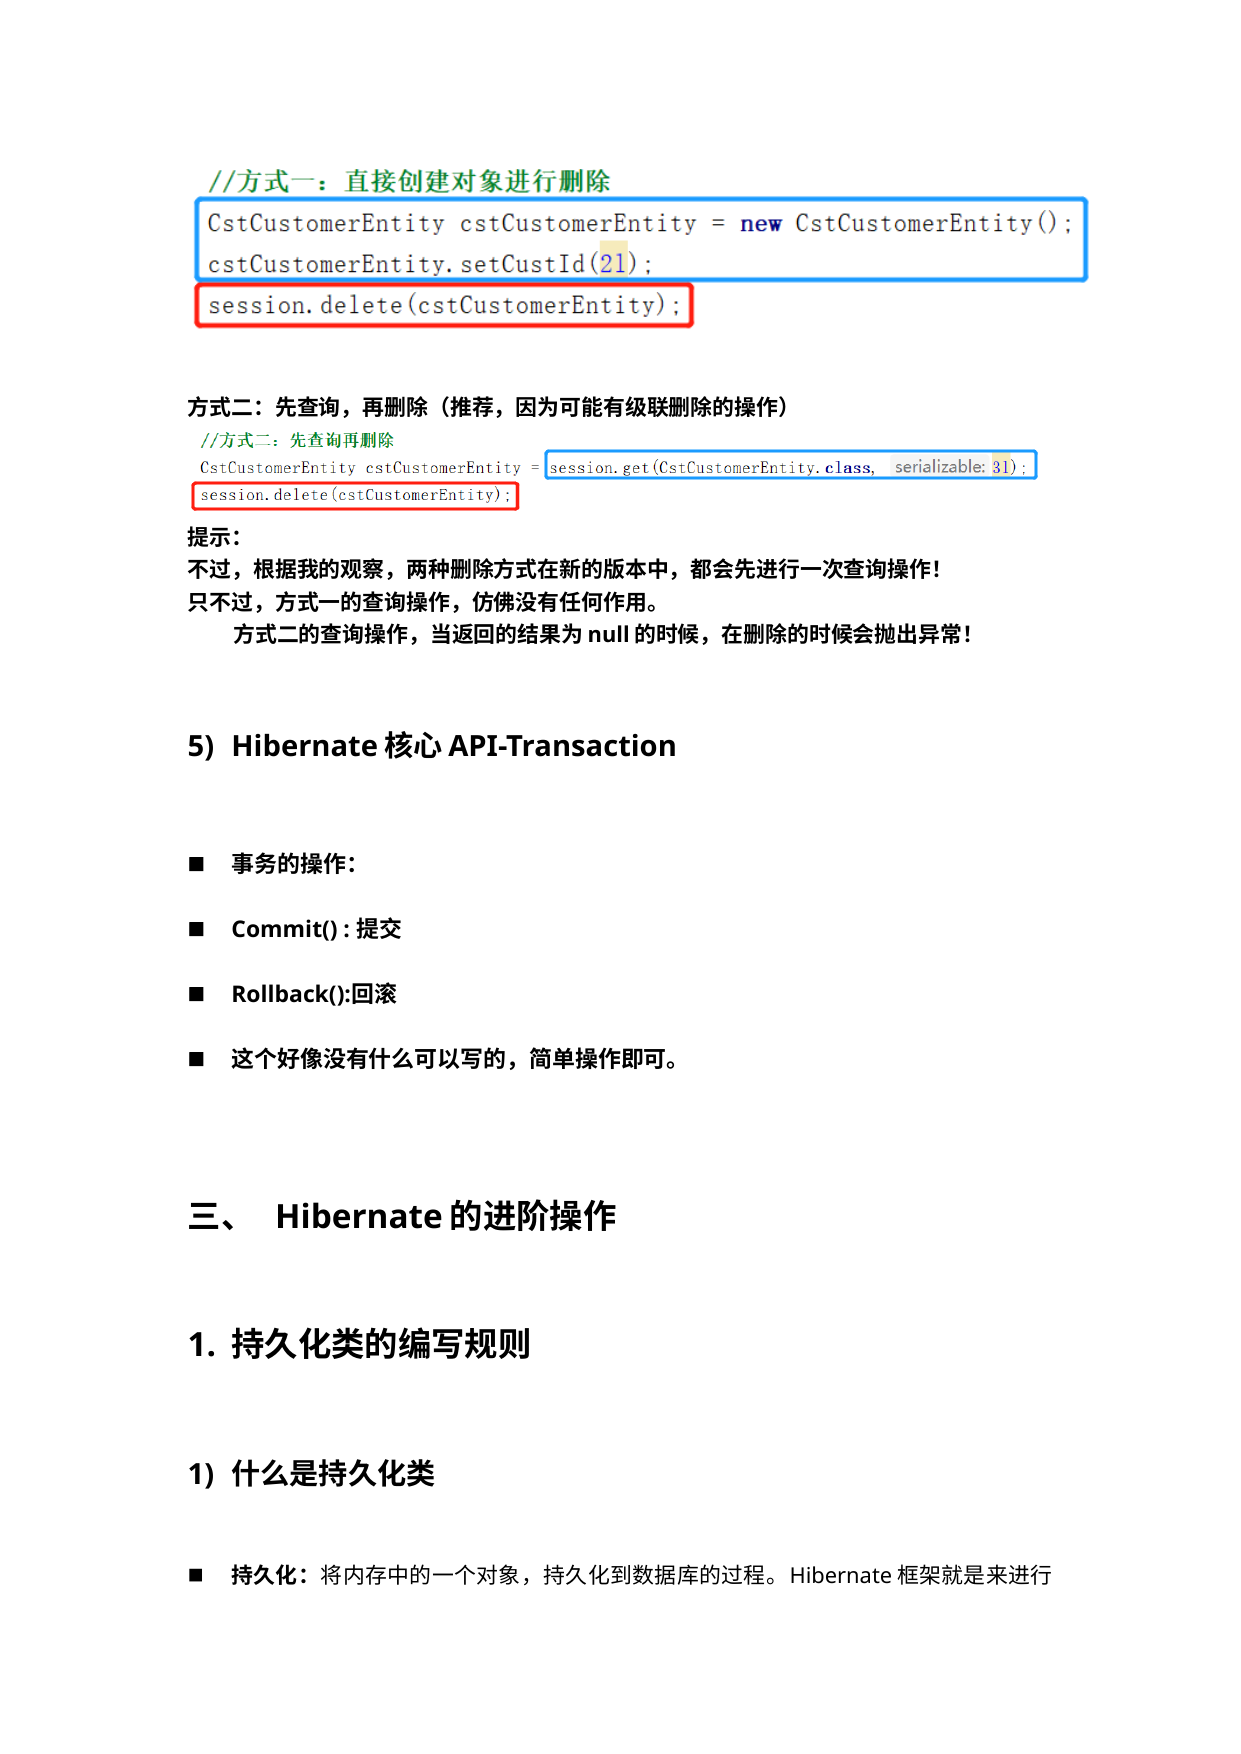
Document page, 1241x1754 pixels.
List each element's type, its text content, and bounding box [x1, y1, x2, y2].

list 这个好像没有什么可以写的，简单操作即可。 [187, 1025, 1053, 1090]
picture [187, 422, 1053, 513]
list Commit() : 提交 [187, 895, 1053, 960]
picture [187, 162, 1147, 332]
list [187, 1558, 1053, 1590]
text 提示： [187, 519, 1053, 552]
subtitle 持久化类的编写规则 [187, 1309, 1053, 1374]
text 不过，根据我的观察，两种删除方式在新的版本中，都会先进行一次查询操作！ [187, 552, 1053, 584]
list 事务的操作： [187, 830, 1053, 895]
list Rollback():回滚 [187, 960, 1053, 1025]
subtitle 什么是持久化类 [187, 1439, 1053, 1504]
text 方式二：先查询，再删除（推荐，因为可能有级联删除的操作） [187, 389, 1053, 422]
text 方式二的查询操作，当返回的结果为null的时候，在删除的时候会抛出异常！ [187, 617, 1053, 649]
text 只不过，方式一的查询操作，仿佛没有任何作用。 [187, 584, 1053, 617]
subtitle Hibernate核心API-Transaction [187, 711, 1053, 776]
subtitle Hibernate的进阶操作 [187, 1182, 1053, 1247]
